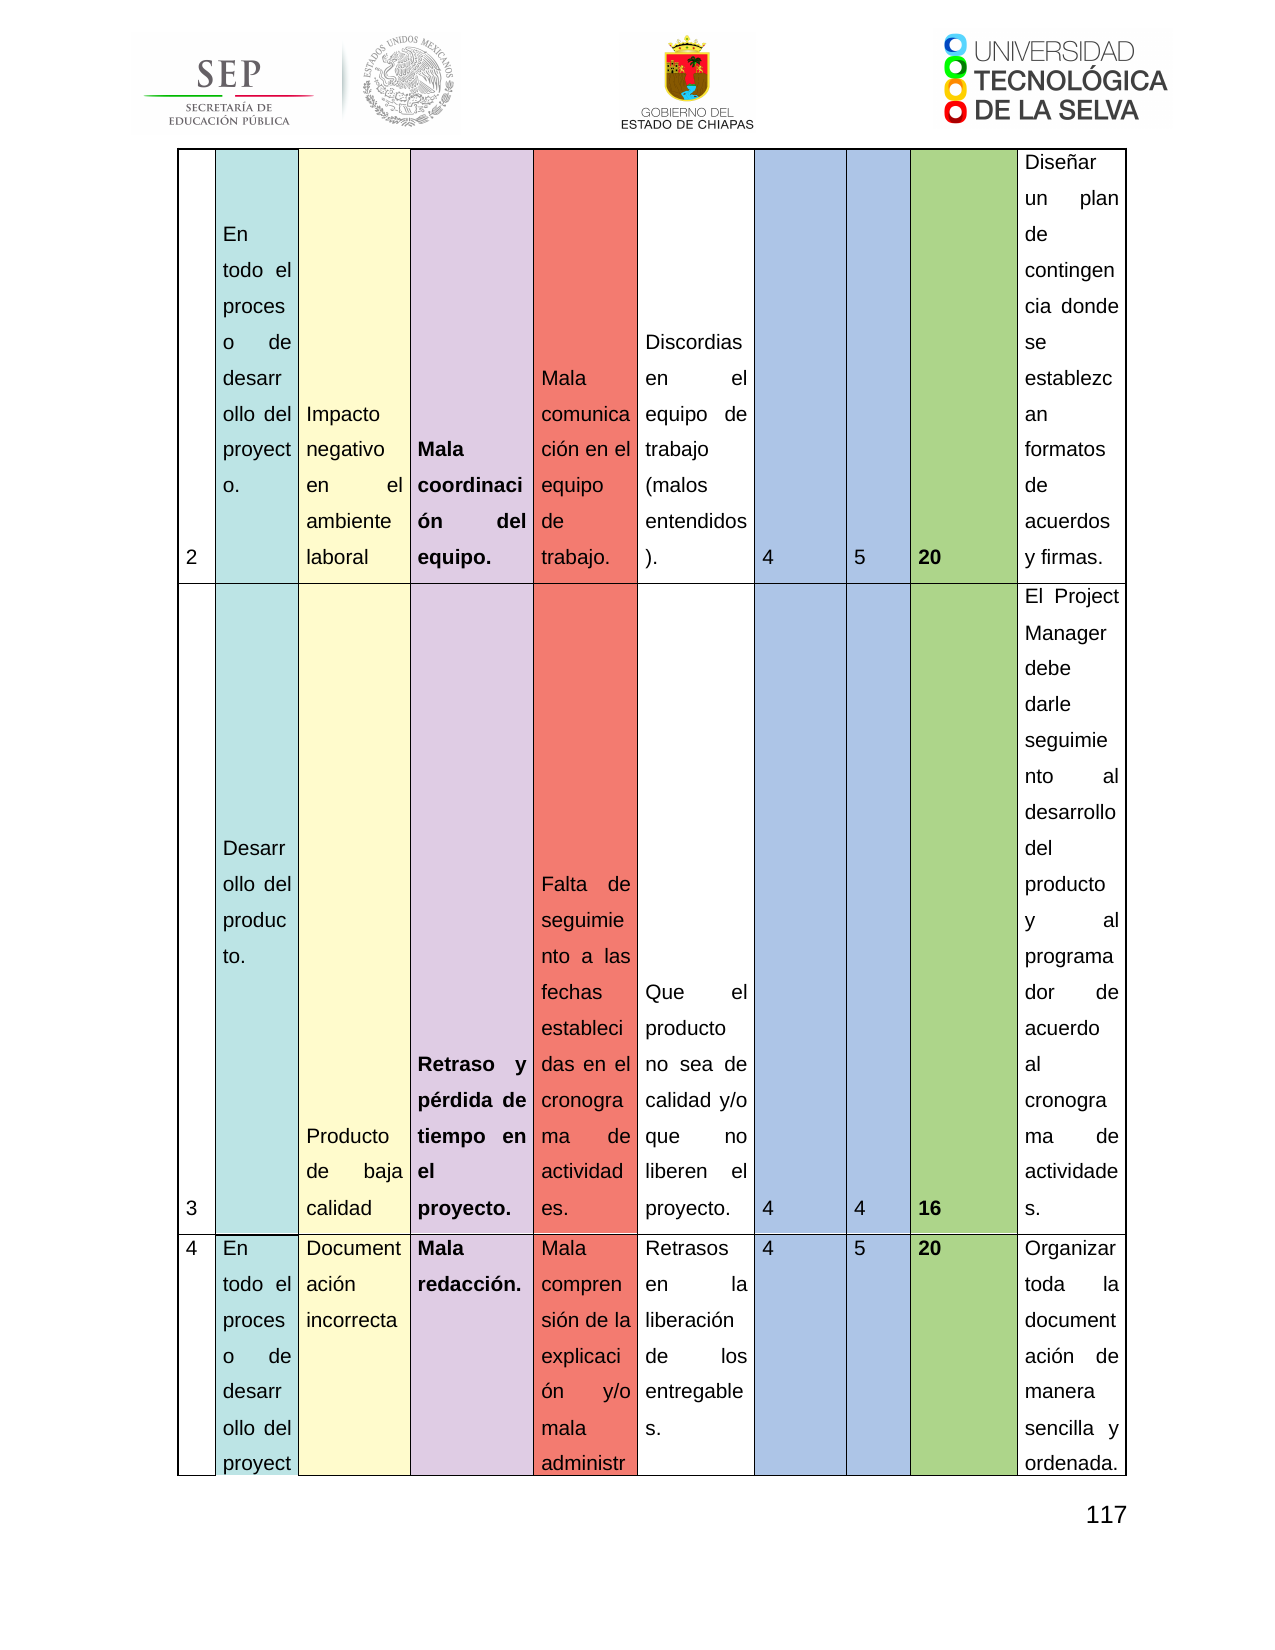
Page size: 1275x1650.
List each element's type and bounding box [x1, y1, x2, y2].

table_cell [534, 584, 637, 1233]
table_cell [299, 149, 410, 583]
picture [933, 28, 1173, 129]
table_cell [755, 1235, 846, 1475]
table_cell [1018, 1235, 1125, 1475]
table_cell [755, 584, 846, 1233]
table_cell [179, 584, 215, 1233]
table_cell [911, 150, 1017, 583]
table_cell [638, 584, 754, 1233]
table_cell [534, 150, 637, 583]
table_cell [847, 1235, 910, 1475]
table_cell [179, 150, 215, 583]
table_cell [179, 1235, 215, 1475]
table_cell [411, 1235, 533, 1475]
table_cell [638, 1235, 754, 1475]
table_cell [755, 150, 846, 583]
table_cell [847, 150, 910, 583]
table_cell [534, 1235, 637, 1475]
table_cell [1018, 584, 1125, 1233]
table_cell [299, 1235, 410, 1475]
picture [131, 32, 462, 135]
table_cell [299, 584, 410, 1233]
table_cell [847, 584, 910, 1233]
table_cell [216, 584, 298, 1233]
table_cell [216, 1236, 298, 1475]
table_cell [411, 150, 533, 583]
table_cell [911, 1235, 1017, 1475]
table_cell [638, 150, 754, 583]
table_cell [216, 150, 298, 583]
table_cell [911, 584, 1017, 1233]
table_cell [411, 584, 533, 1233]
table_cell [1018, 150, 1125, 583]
picture [618, 32, 757, 133]
